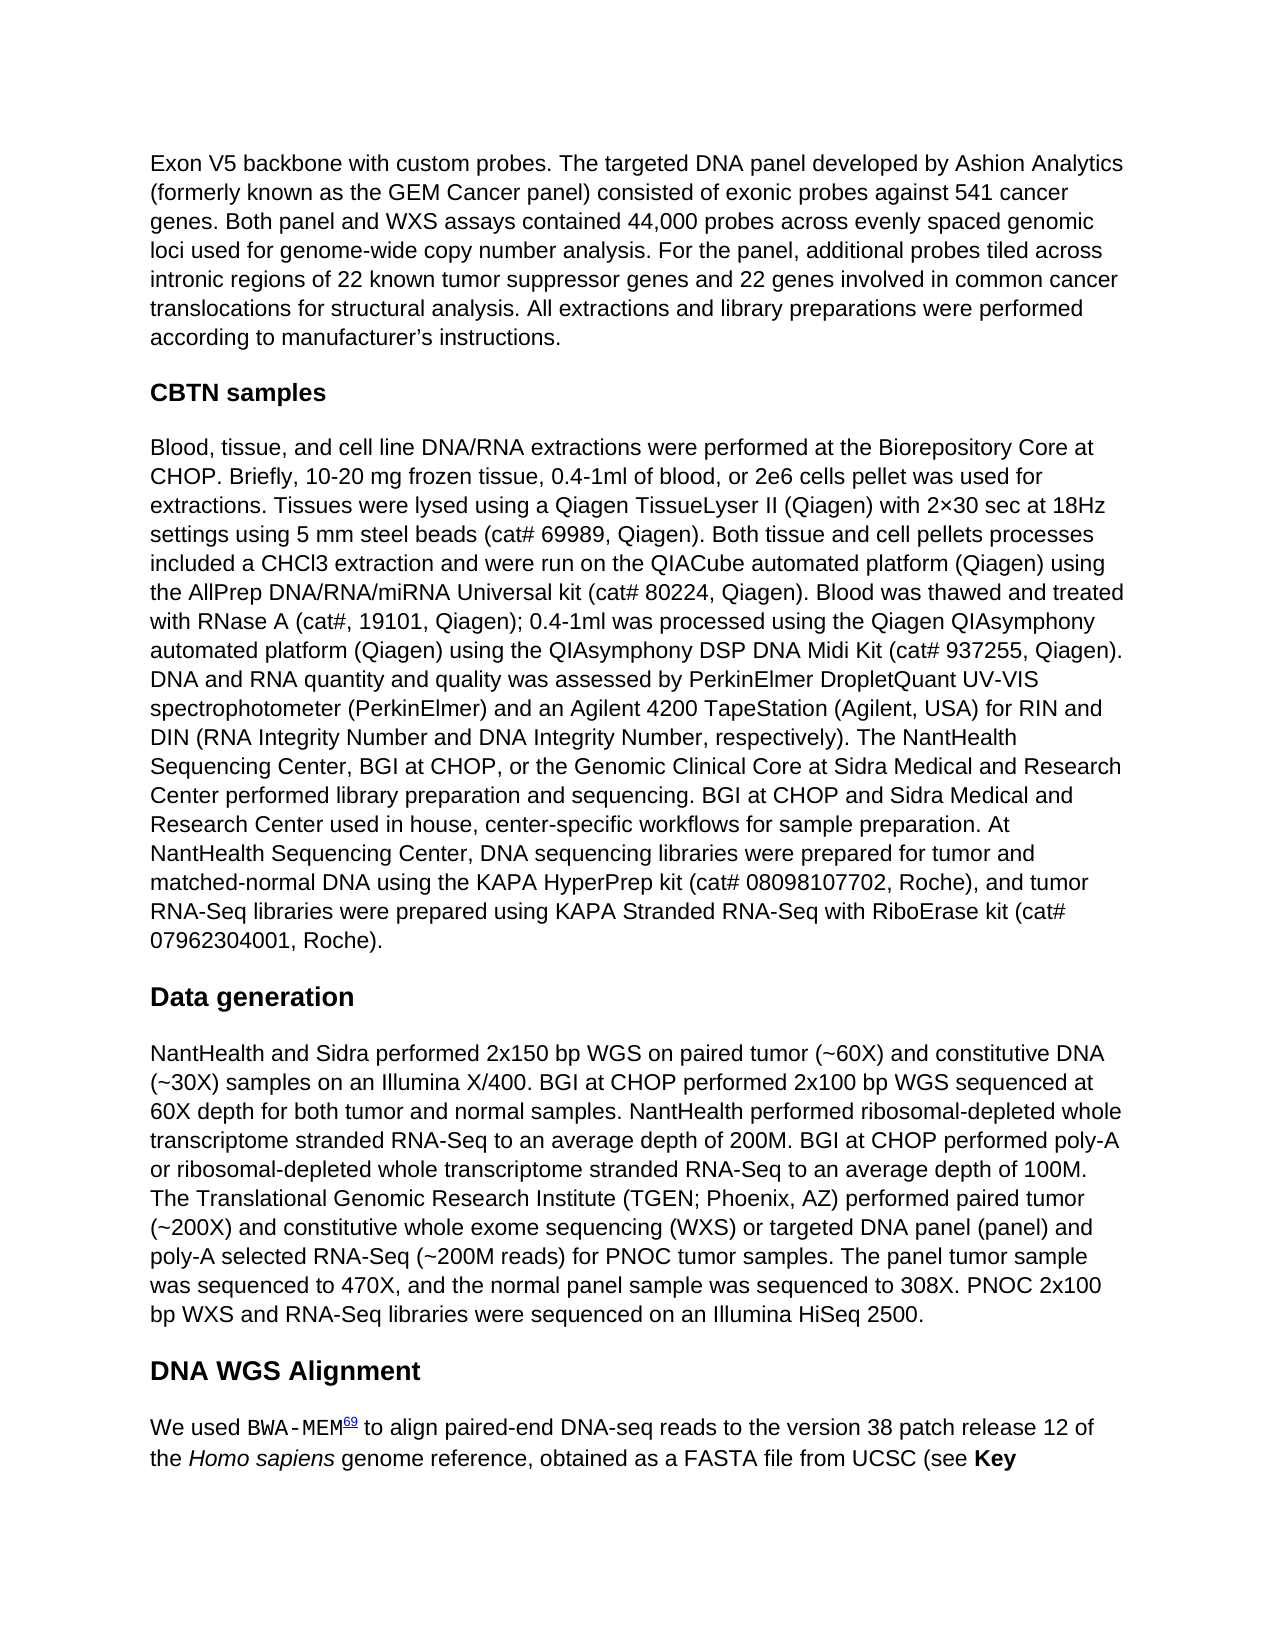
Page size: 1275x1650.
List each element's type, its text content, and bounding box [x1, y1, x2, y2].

subtitle CBTN samples [150, 378, 1125, 406]
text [150, 1414, 1125, 1471]
subtitle Data generation [150, 981, 1125, 1012]
text NantHealth and Sidra performed 2x150 bp WGS on paired tumor (~60X) and constitutive DNA (~30X) samples on an Illumina X/400. BGI at CHOP performed 2x100 bp WGS sequenced at 60X depth for both tumor and normal samples. NantHealth performed ribosomal-depleted whole transcriptome stranded RNA-Seq to an average depth of 200M. BGI at CHOP performed poly-A or ribosomal-depleted whole transcriptome stranded RNA-Seq to an average depth of 100M. The Translational Genomic Research Institute (TGEN; Phoenix, AZ) performed paired tumor (~200X) and constitutive whole exome sequencing (WXS) or targeted DNA panel (panel) and poly-A selected RNA-Seq (~200M reads) for PNOC tumor samples. The panel tumor sample was sequenced to 470X, and the normal panel sample was sequenced to 308X. PNOC 2x100 bp WXS and RNA-Seq libraries were sequenced on an Illumina HiSeq 2500. [150, 1040, 1125, 1327]
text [150, 150, 1125, 350]
text Blood, tissue, and cell line DNA/RNA extractions were performed at the Biorepository Core at CHOP. Briefly, 10-20 mg frozen tissue, 0.4-1ml of blood, or 2e6 cells pellet was used for extractions. Tissues were lysed using a Qiagen TissueLyser II (Qiagen) with 2×30 sec at 18Hz settings using 5 mm steel beads (cat# 69989, Qiagen). Both tissue and cell pellets processes included a CHCl3 extraction and were run on the QIACube automated platform (Qiagen) using the AllPrep DNA/RNA/miRNA Universal kit (cat# 80224, Qiagen). Blood was thawed and treated with RNase A (cat#, 19101, Qiagen); 0.4-1ml was processed using the Qiagen QIAsymphony automated platform (Qiagen) using the QIAsymphony DSP DNA Midi Kit (cat# 937255, Qiagen). DNA and RNA quantity and quality was assessed by PerkinElmer DropletQuant UV-VIS spectrophotometer (PerkinElmer) and an Agilent 4200 TapeStation (Agilent, USA) for RIN and DIN (RNA Integrity Number and DNA Integrity Number, respectively). The NantHealth Sequencing Center, BGI at CHOP, or the Genomic Clinical Core at Sidra Medical and Research Center performed library preparation and sequencing. BGI at CHOP and Sidra Medical and Research Center used in house, center-specific workflows for sample preparation. At NantHealth Sequencing Center, DNA sequencing libraries were prepared for tumor and matched-normal DNA using the KAPA HyperPrep kit (cat# 08098107702, Roche), and tumor RNA-Seq libraries were prepared using KAPA Stranded RNA-Seq with RiboErase kit (cat# 07962304001, Roche). [150, 434, 1125, 953]
subtitle DNA WGS Alignment [150, 1354, 1125, 1386]
